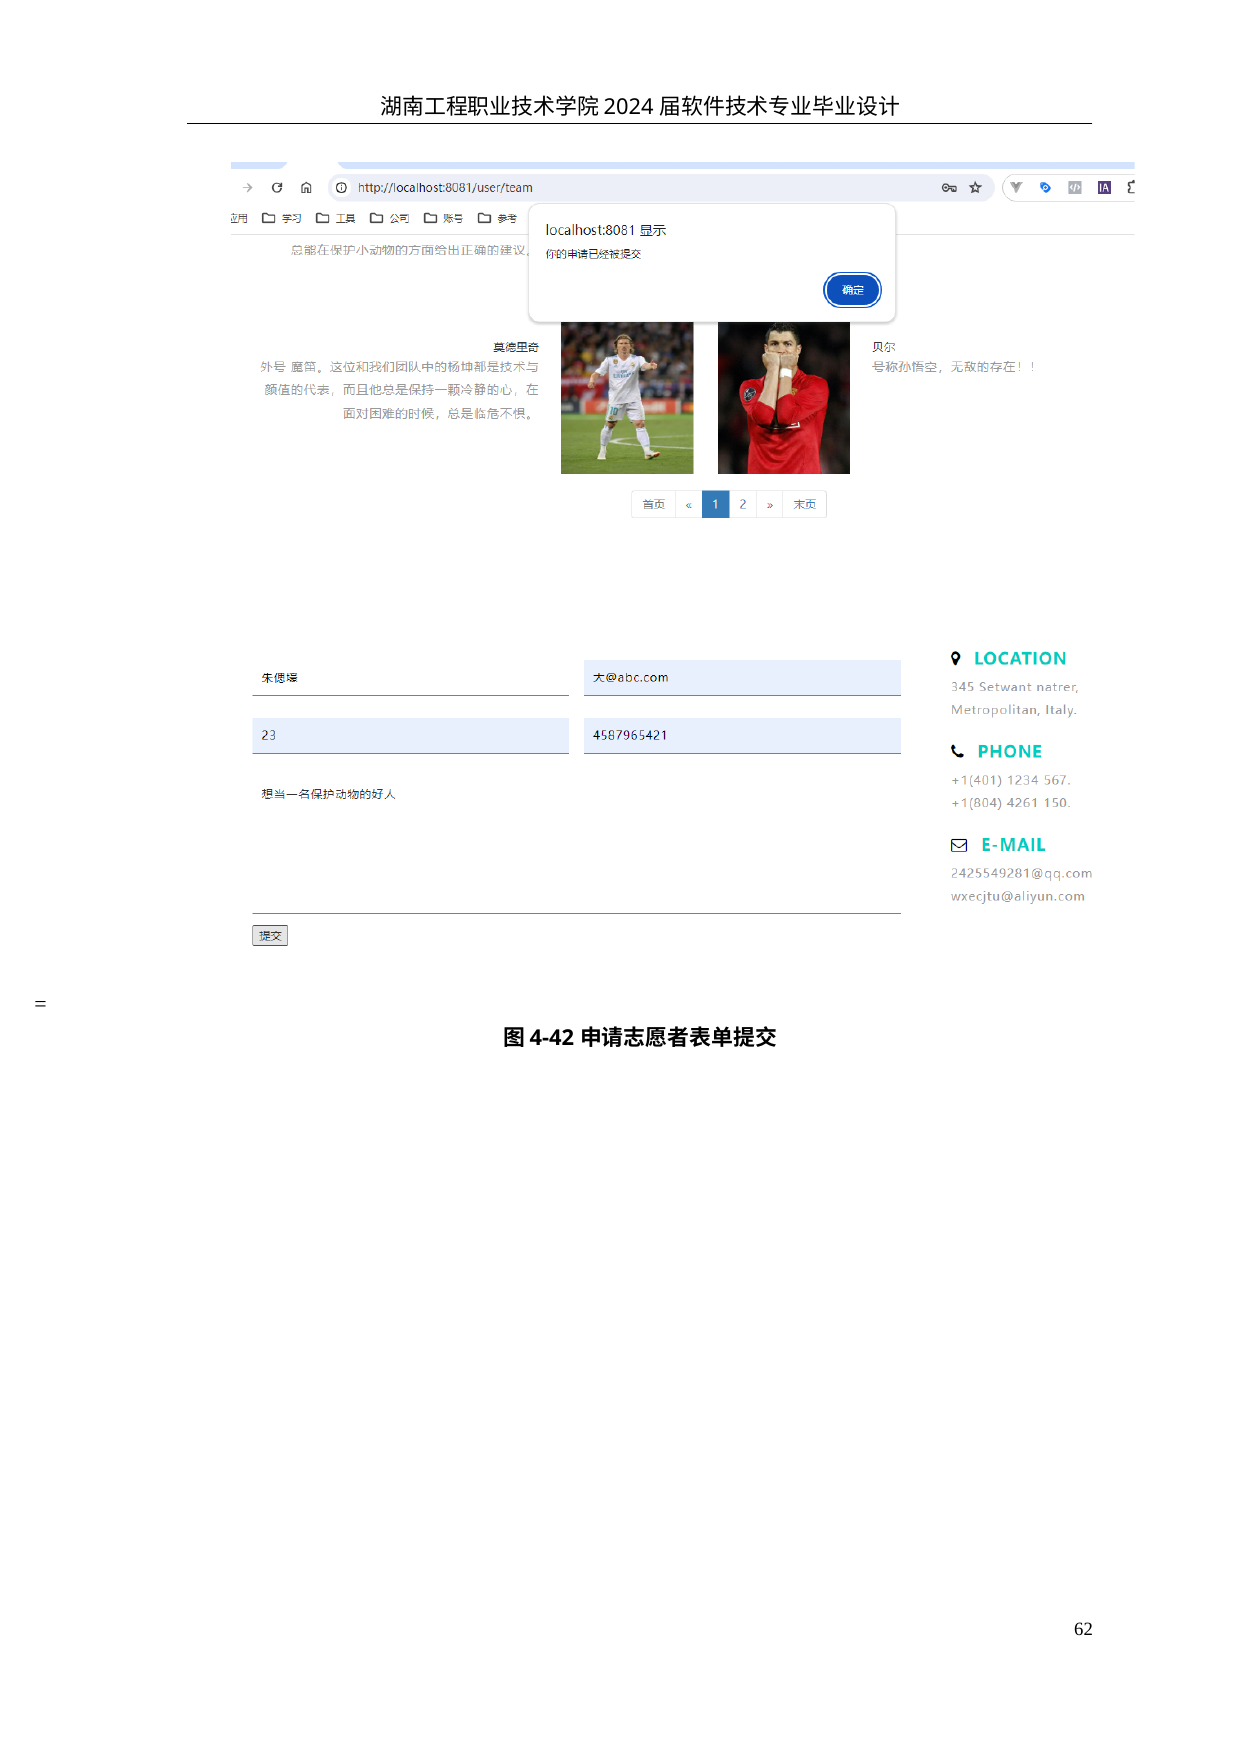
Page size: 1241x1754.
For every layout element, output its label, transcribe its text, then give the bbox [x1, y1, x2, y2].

picture [231, 162, 1135, 958]
text 图4-42 申请志愿者表单提交 [187, 1019, 1092, 1052]
text = [34, 987, 1092, 1019]
